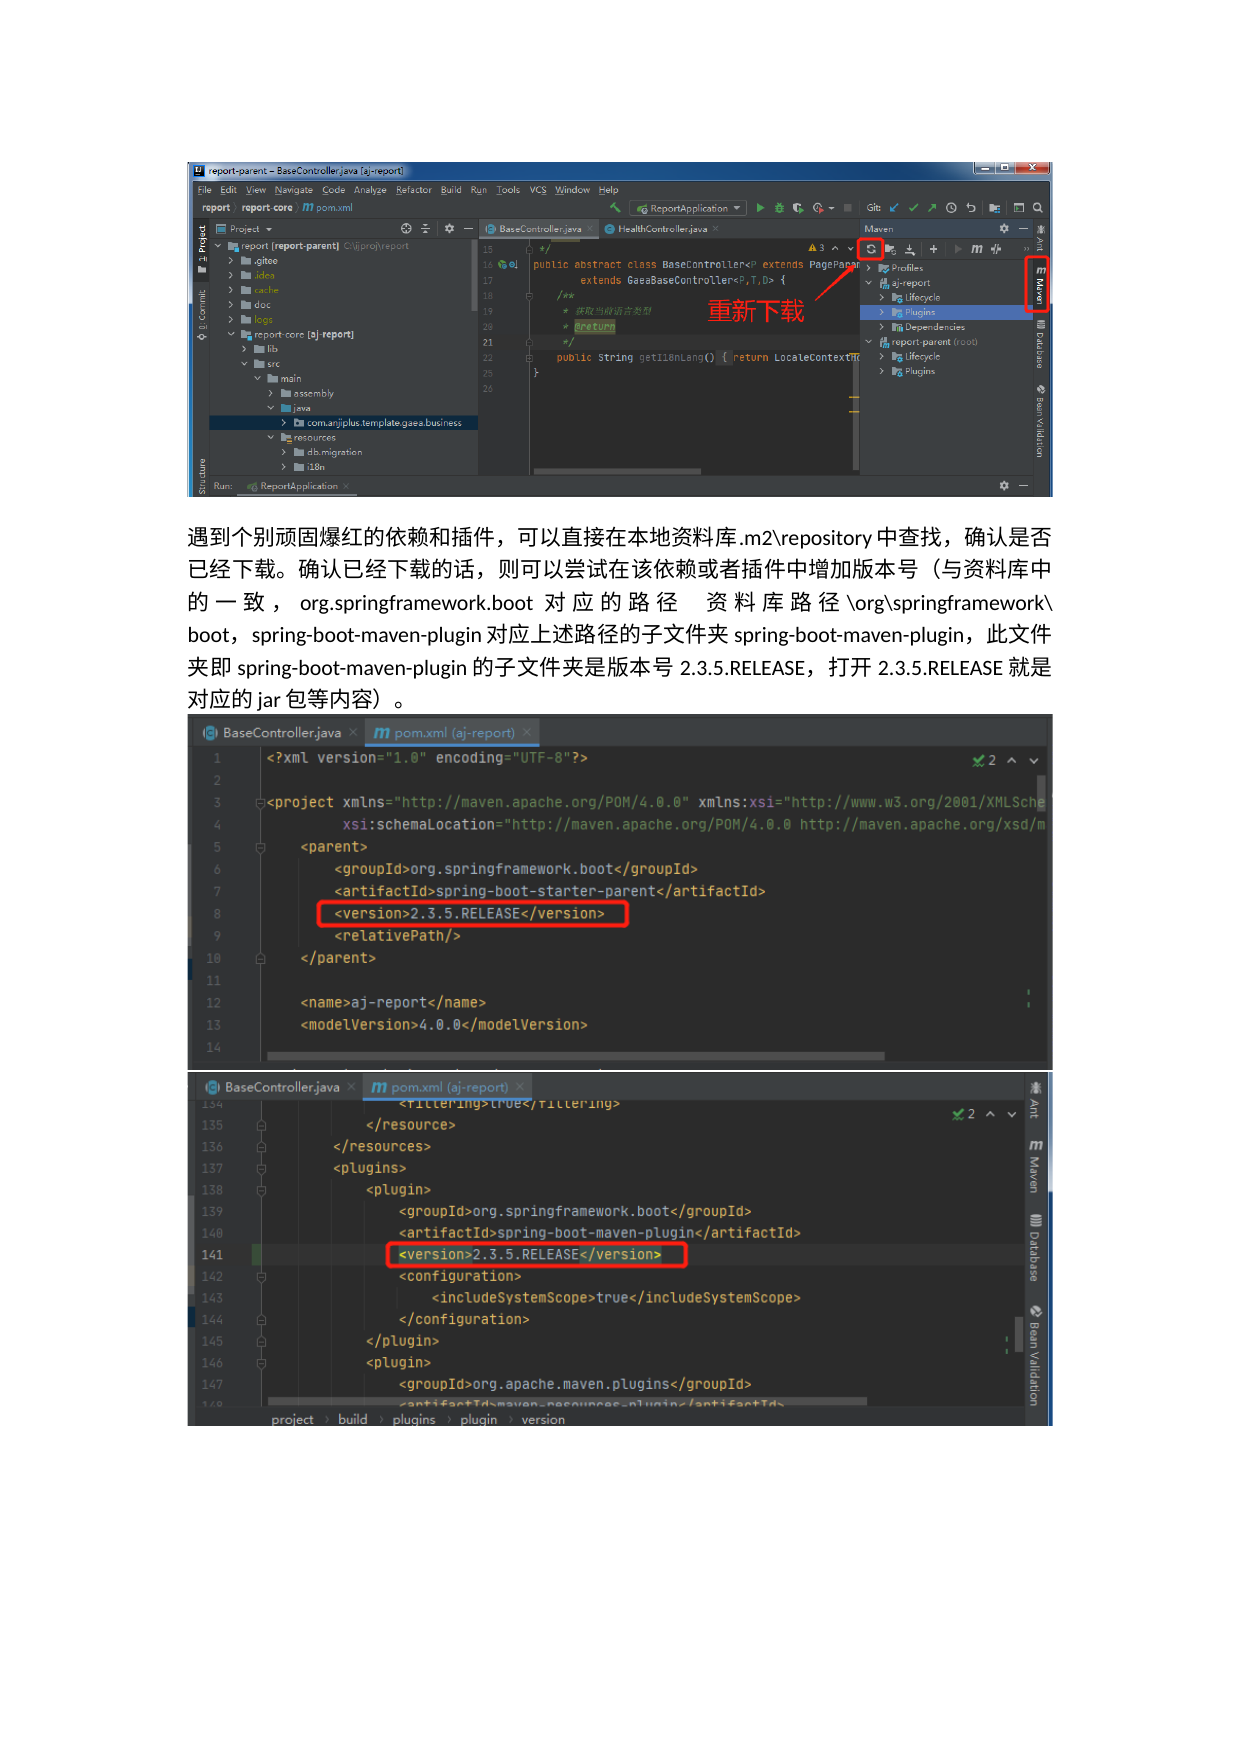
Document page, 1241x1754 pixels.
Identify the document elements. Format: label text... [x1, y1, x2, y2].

picture [187, 1072, 1053, 1426]
picture [187, 714, 1053, 1070]
picture [187, 162, 1053, 497]
text 遇到个别顽固爆红的依赖和插件，可以直接在本地资料库.m2\repository中查找，确认是否已经下载。确认已经下载的话，则可以尝试在该依赖或者插件中增加版本号（与资料库中的一致，org.springframework.boot对应的路径 资料库路径\org\springframework\boot，spring-boot-maven-plugin对应上述路径的子文件夹spring-boot-maven-plugin，此文件夹即spring-boot-maven-plugin的子文件夹是版本号2.3.5.RELEASE，打开2.3.5.RELEASE就是对应的jar包等内容）。 [187, 519, 1053, 714]
